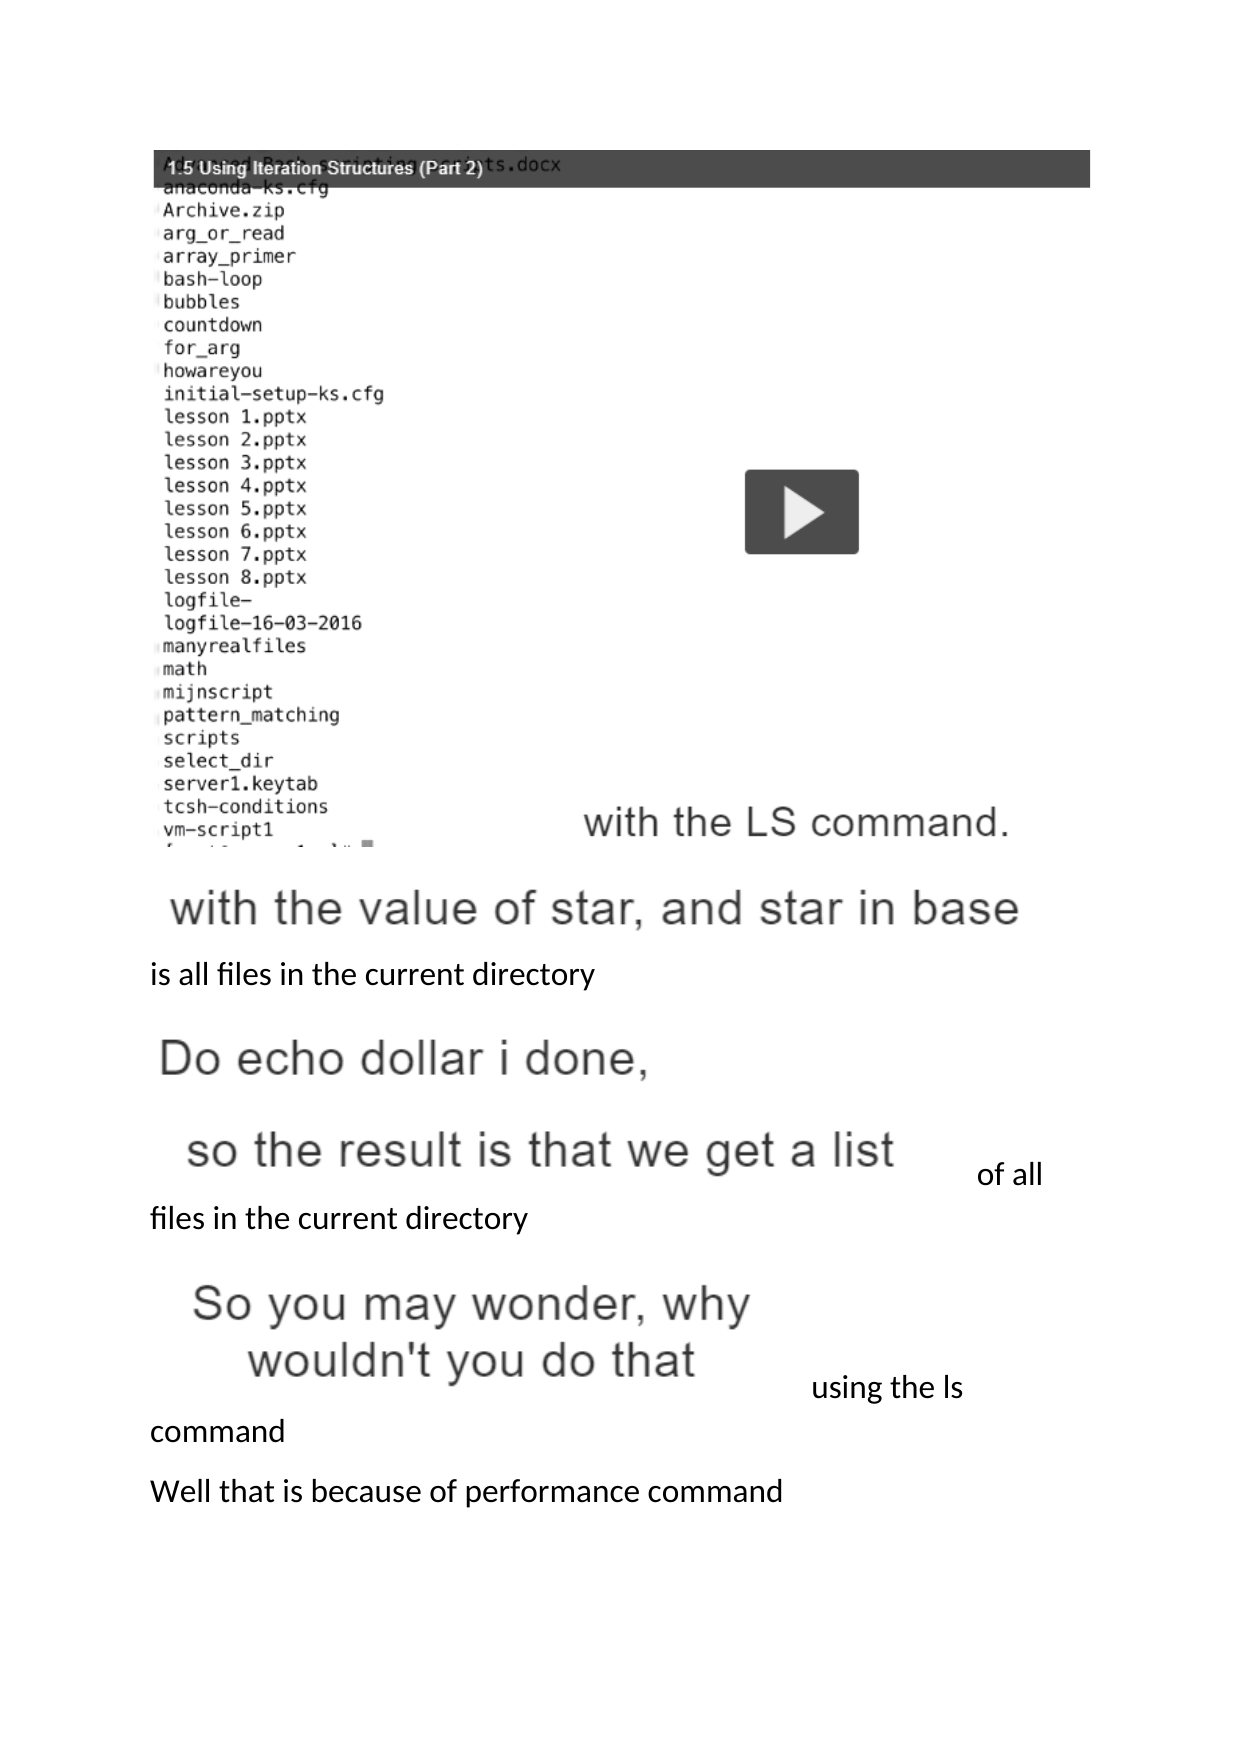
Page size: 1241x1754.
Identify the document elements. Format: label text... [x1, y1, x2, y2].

picture [150, 1112, 977, 1186]
text is all files in the current directory [150, 953, 1090, 994]
picture [150, 1257, 811, 1399]
picture [150, 150, 1091, 847]
picture [150, 865, 1069, 934]
text Well that is because of performance command [150, 1471, 1090, 1511]
picture [150, 1013, 669, 1094]
